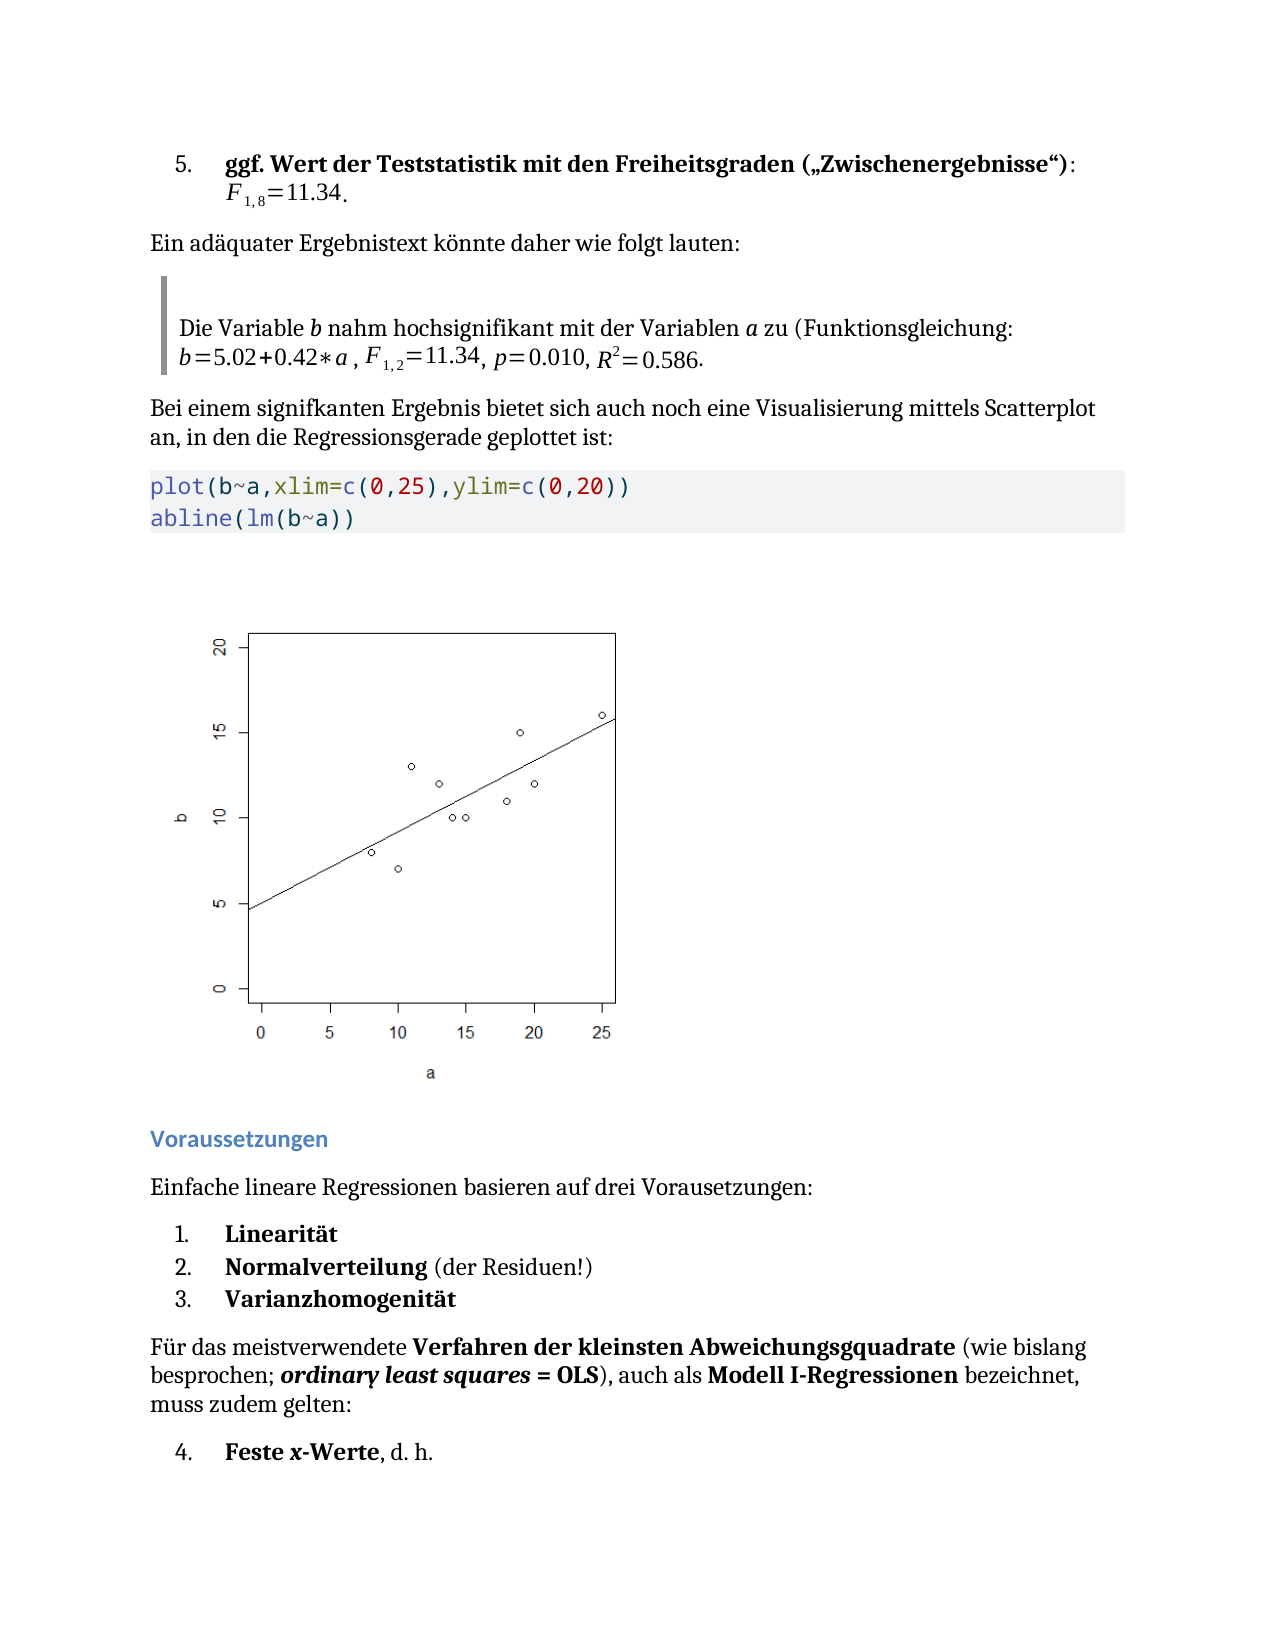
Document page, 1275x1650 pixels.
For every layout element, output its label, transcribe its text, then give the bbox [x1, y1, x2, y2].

text Für das meistverwendete Verfahren der kleinsten Abweichungsgquadrate (wie bislang besprochen; ordinary least squares = OLS), auch als Modell I-Regressionen bezeichnet, muss zudem gelten: [150, 1332, 1125, 1419]
list Varianzhomogenität [175, 1285, 1125, 1314]
text Einfache lineare Regressionen basieren auf drei Vorausetzungen: [150, 1172, 1125, 1201]
list Normalverteilung (der Residuen!) [175, 1252, 1125, 1281]
text Bei einem signifkanten Ergebnis bietet sich auch noch eine Visualisierung mittels Scatterplot an, in den die Regressionsgerade geplottet ist: [150, 394, 1125, 451]
list Linearität [175, 1220, 1125, 1249]
subtitle Voraussetzungen [150, 1123, 1125, 1154]
text plot(b~a,xlim=c(0,25),ylim=c(0,20)) abline(lm(b~a)) [356, 470, 1125, 533]
text Ein adäquater Ergebnistext könnte daher wie folgt lauten: [150, 229, 1125, 258]
list Feste x-Werte, d. h. [175, 1437, 1125, 1466]
list ggf. Wert der Teststatistik mit den Freiheitsgraden („Zwischenergebnisse“): . [175, 150, 1125, 210]
table_header Die Variable b nahm hochsignifikant mit der Variablen a zu (Funktionsgleichung: , , , . [167, 276, 1139, 375]
picture [168, 553, 657, 1103]
